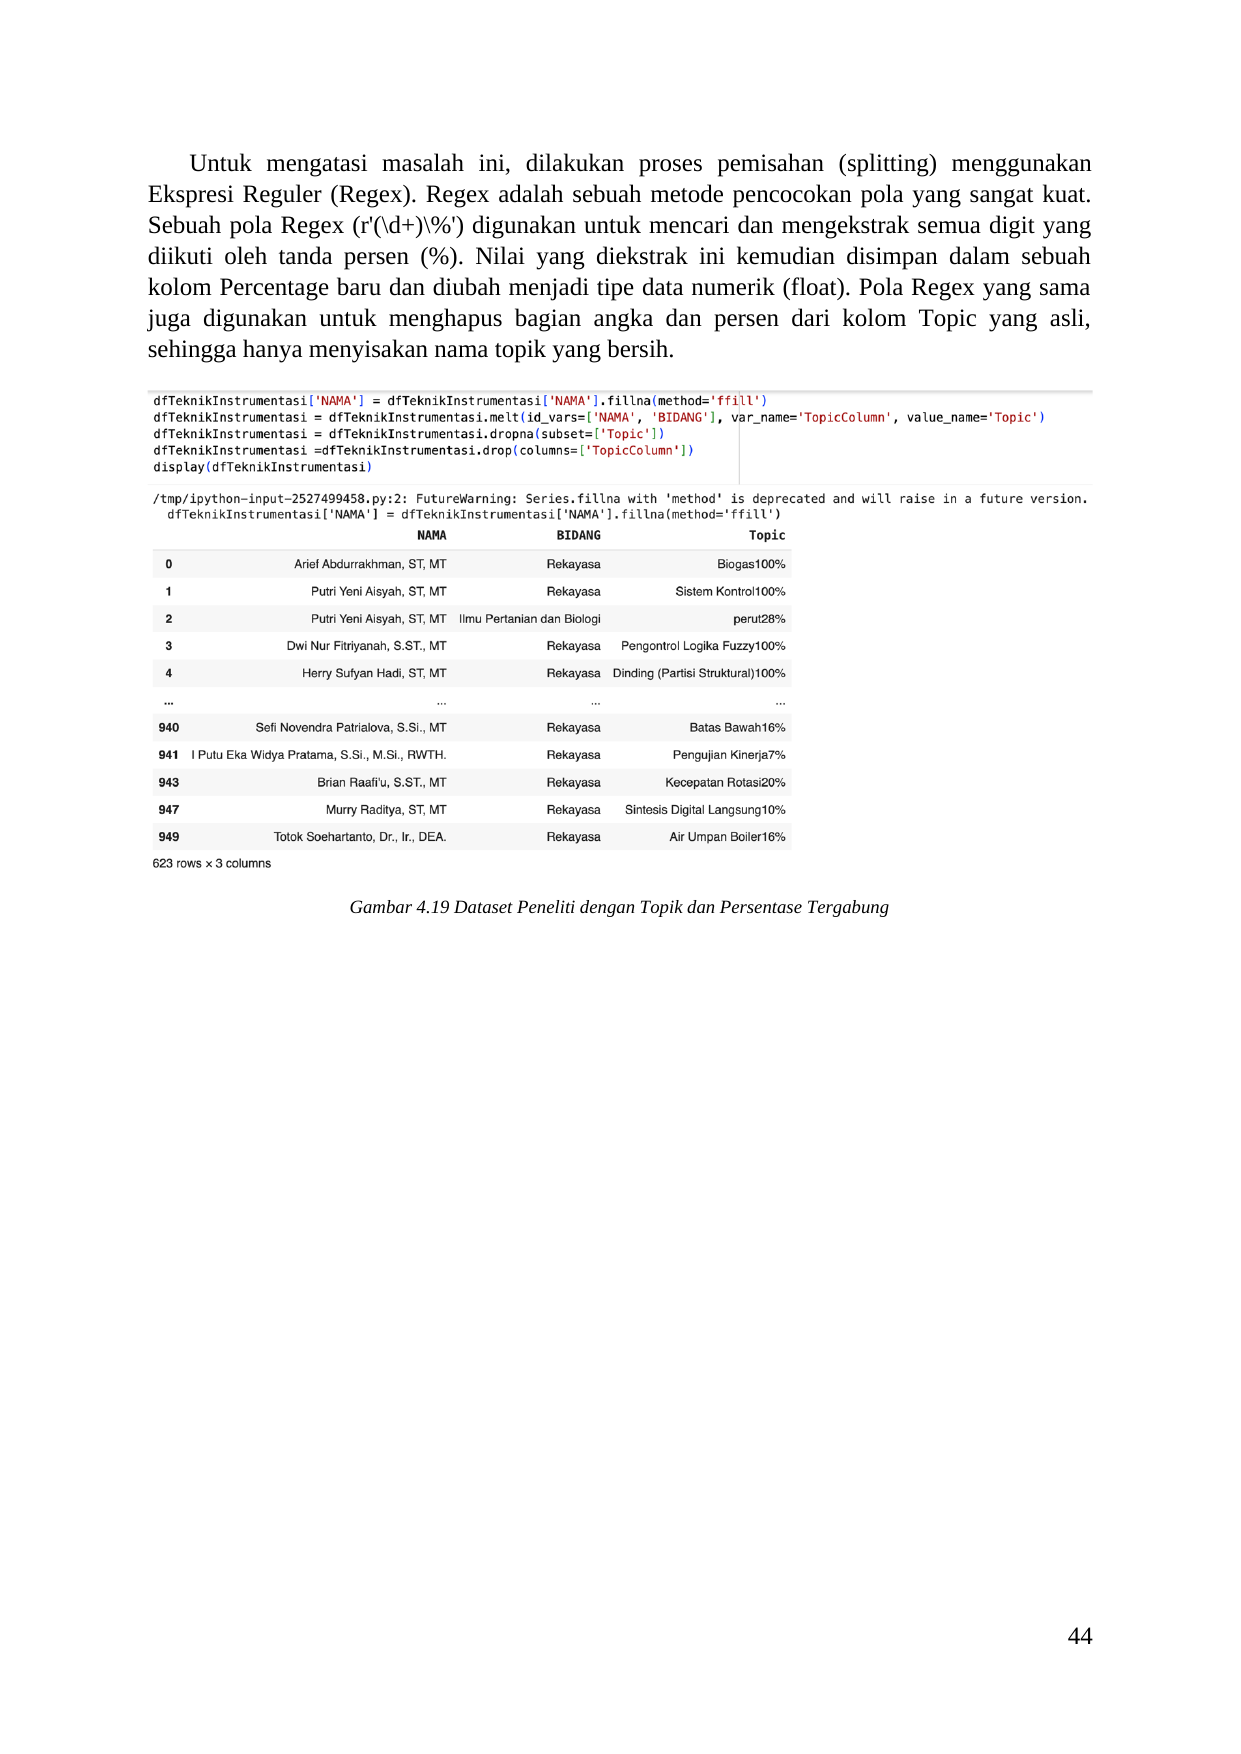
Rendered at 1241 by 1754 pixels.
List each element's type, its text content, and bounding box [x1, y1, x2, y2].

picture [147, 390, 1093, 878]
text Untuk mengatasi masalah ini, dilakukan proses pemisahan (splitting) menggunakan Ekspresi Reguler (Regex). Regex adalah sebuah metode pencocokan pola yang sangat kuat. Sebuah pola Regex (r'(\d+)\%') digunakan untuk mencari dan mengekstrak semua digit yang diikuti oleh tanda persen (%). Nilai yang diekstrak ini kemudian disimpan dalam sebuah kolom Percentage baru dan diubah menjadi tipe data numerik (float). Pola Regex yang sama juga digunakan untuk menghapus bagian angka dan persen dari kolom Topic yang asli, sehingga hanya menyisakan nama topik yang bersih. [148, 148, 1092, 363]
